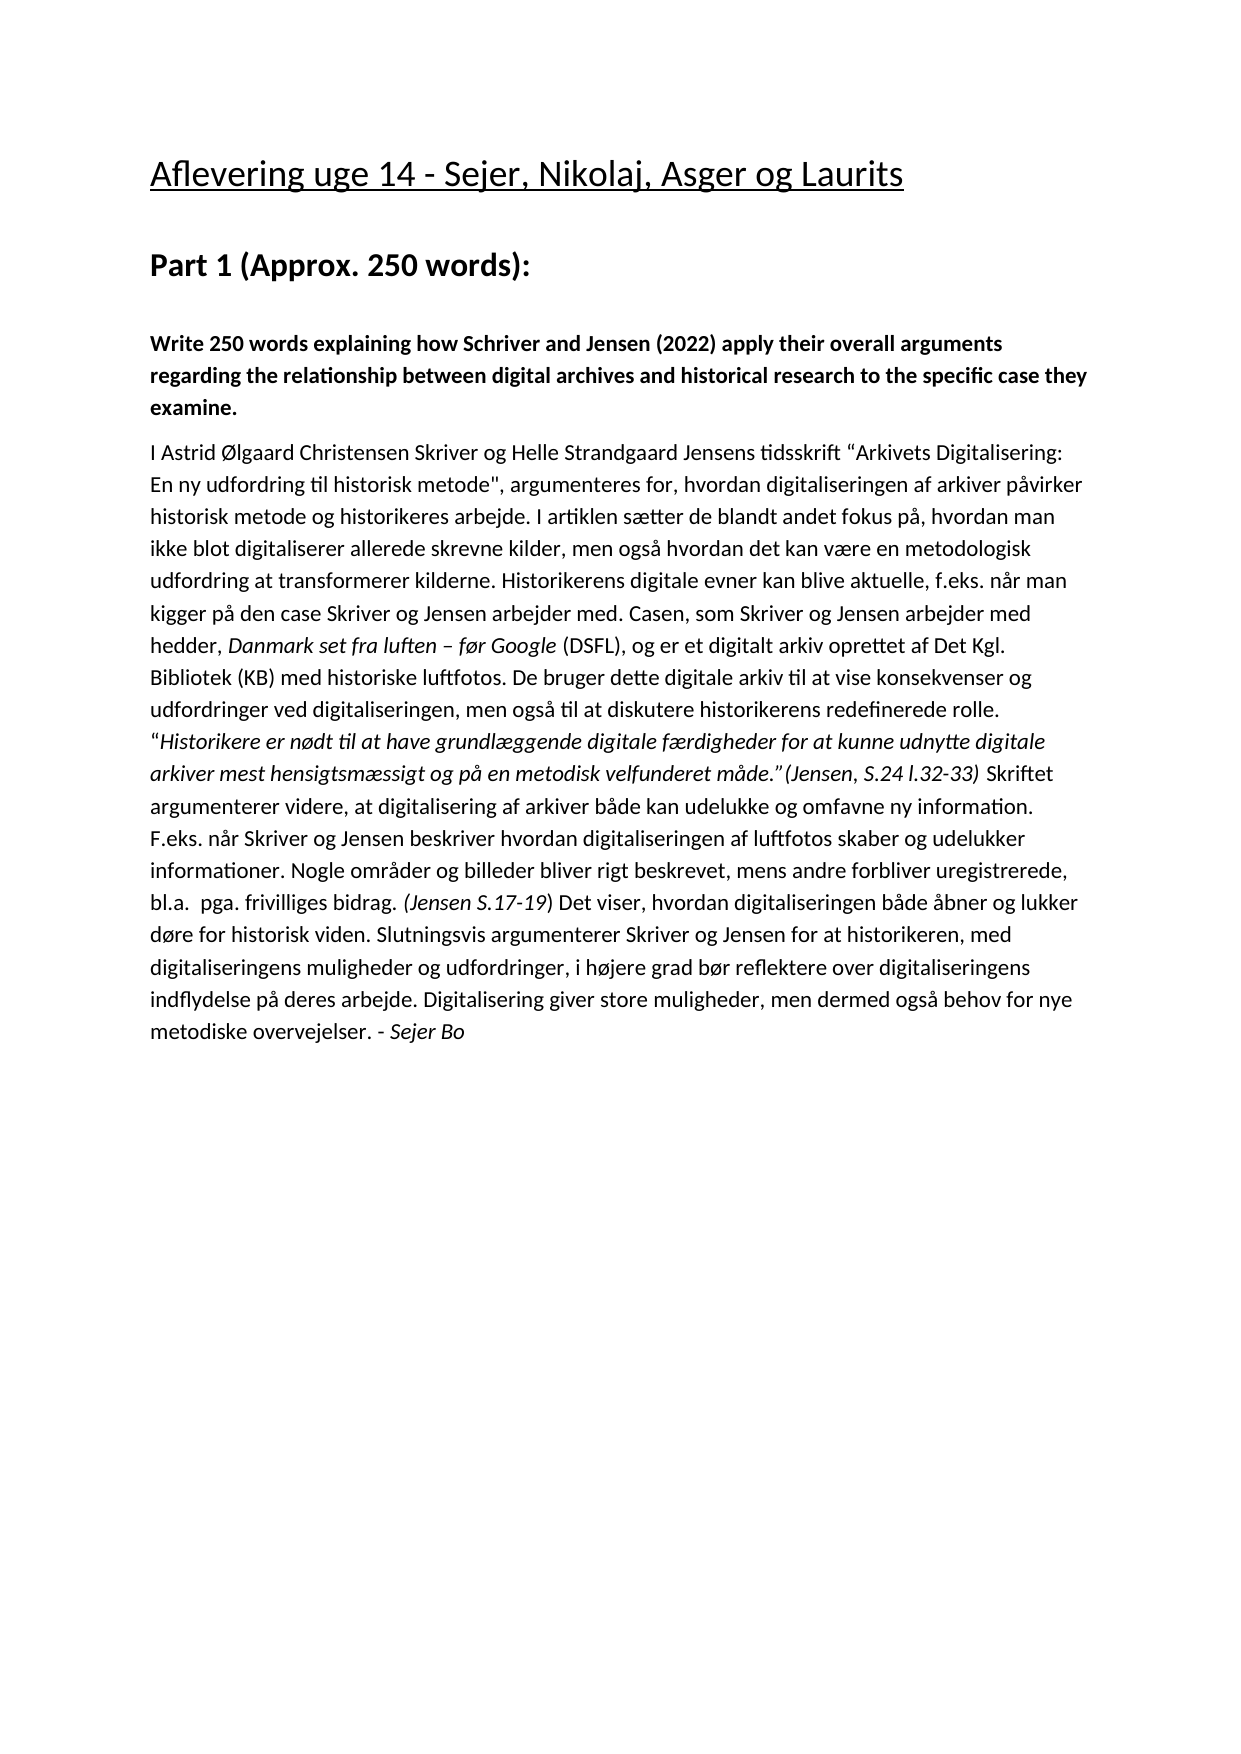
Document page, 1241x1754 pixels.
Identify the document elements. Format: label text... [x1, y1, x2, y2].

subtitle Write 250 words explaining how Schriver and Jensen (2022) apply their overall arguments regarding the relationship between digital archives and historical research to the specific case they examine. [150, 329, 1090, 421]
text I Astrid Ølgaard Christensen Skriver og Helle Strandgaard Jensens tidsskrift “Arkivets Digitalisering: En ny udfordring til historisk metode", argumenteres for, hvordan digitaliseringen af arkiver påvirker historisk metode og historikeres arbejde. I artiklen sætter de blandt andet fokus på, hvordan man ikke blot digitaliserer allerede skrevne kilder, men også hvordan det kan være en metodologisk udfordring at transformerer kilderne. Historikerens digitale evner kan blive aktuelle, f.eks. når man kigger på den case Skriver og Jensen arbejder med. Casen, som Skriver og Jensen arbejder med hedder, Danmark set fra luften – før Google (DSFL), og er et digitalt arkiv oprettet af Det Kgl. Bibliotek (KB) med historiske luftfotos. De bruger dette digitale arkiv til at vise konsekvenser og udfordringer ved digitaliseringen, men også til at diskutere historikerens redefinerede rolle. “Historikere er nødt til at have grundlæggende digitale færdigheder for at kunne udnytte digitale arkiver mest hensigtsmæssigt og på en metodisk velfunderet måde.”(Jensen, S.24 l.32-33) Skriftet argumenterer videre, at digitalisering af arkiver både kan udelukke og omfavne ny information. F.eks. når Skriver og Jensen beskriver hvordan digitaliseringen af luftfotos skaber og udelukker informationer. Nogle områder og billeder bliver rigt beskrevet, mens andre forbliver uregistrerede, bl.a. pga. frivilliges bidrag. (Jensen S.17-19) Det viser, hvordan digitaliseringen både åbner og lukker døre for historisk viden. Slutningsvis argumenterer Skriver og Jensen for at historikeren, med digitaliseringens muligheder og udfordringer, i højere grad bør reflektere over digitaliseringens indflydelse på deres arbejde. Digitalisering giver store muligheder, men dermed også behov for nye metodiske overvejelser. - Sejer Bo [150, 438, 1090, 1045]
title Aflevering uge 14 - Sejer, Nikolaj, Asger og Laurits [150, 150, 1090, 196]
subtitle Part 1 (Approx. 250 words): [150, 244, 1090, 285]
